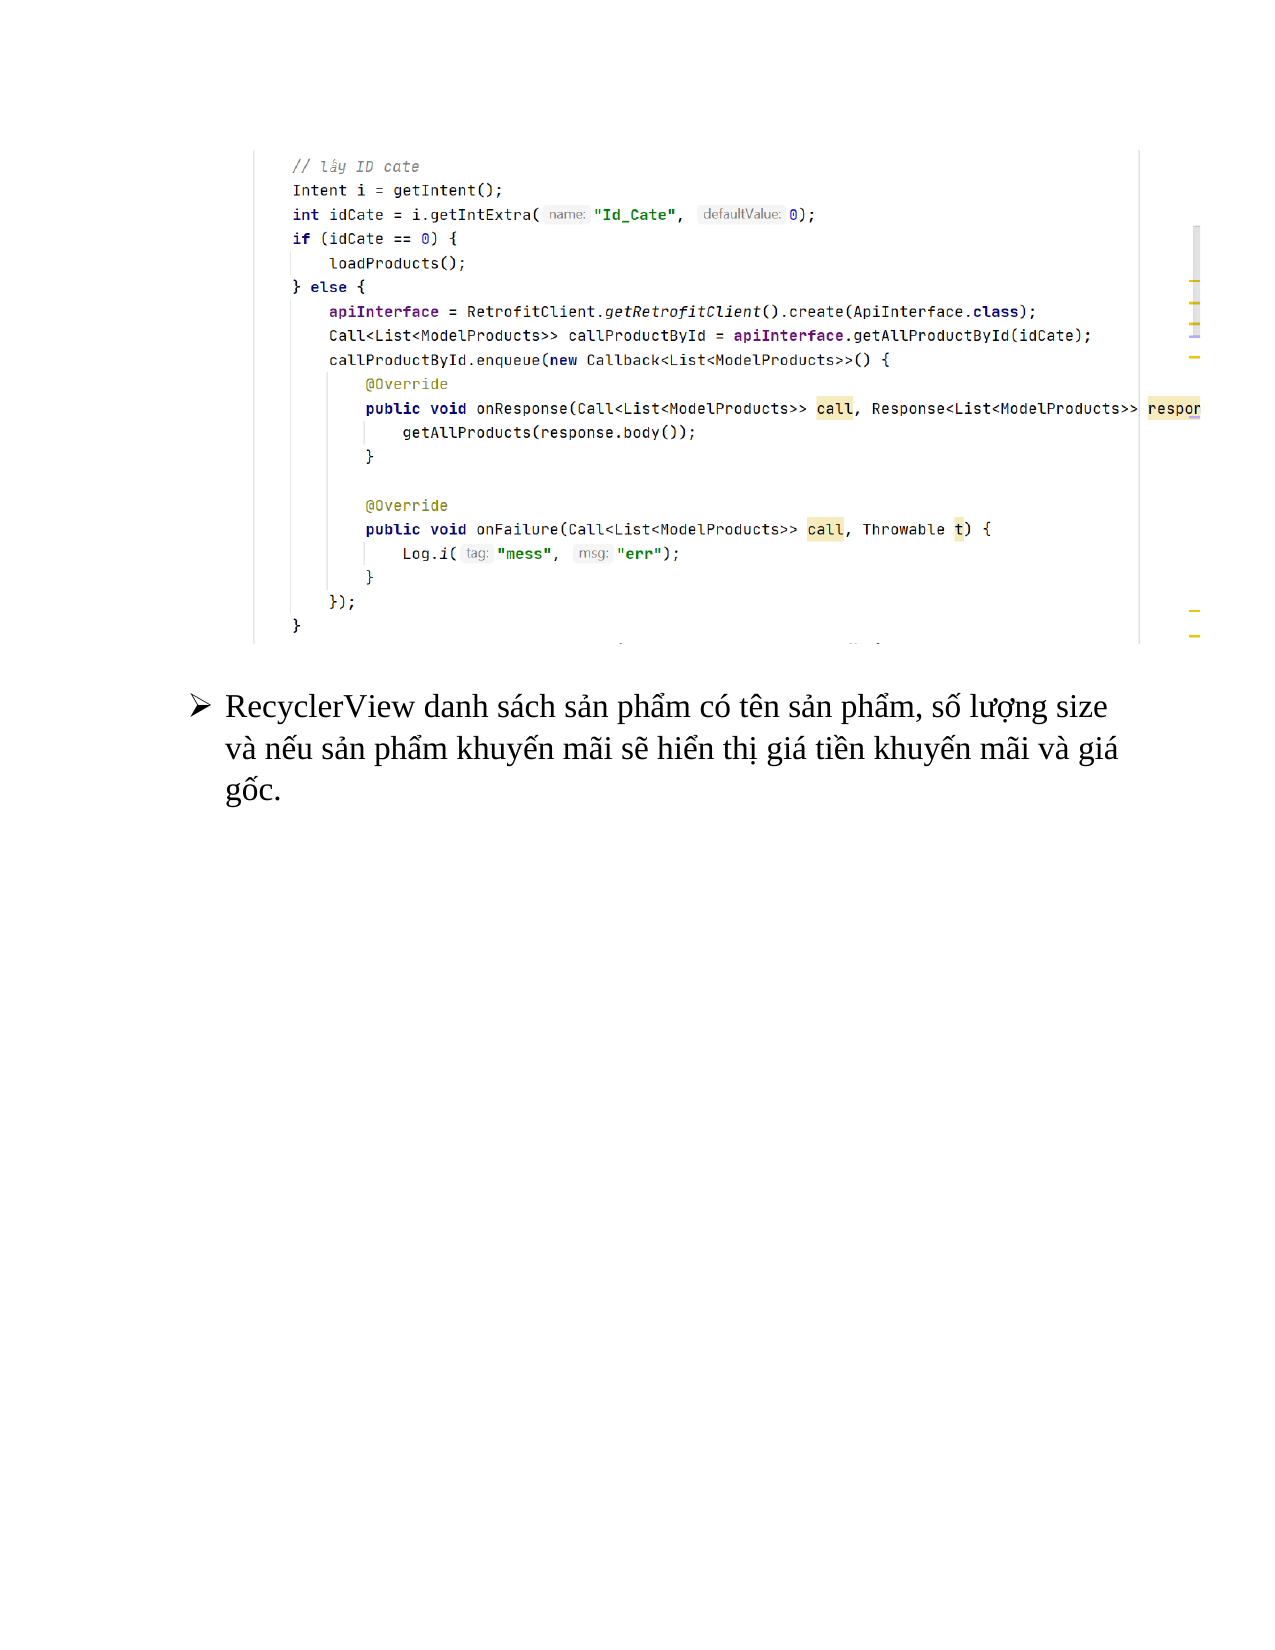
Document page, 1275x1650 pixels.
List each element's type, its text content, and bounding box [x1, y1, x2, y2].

list RecyclerView danh sách sản phẩm có tên sản phẩm, số lượng size và nếu sản phẩm khuyến mãi sẽ hiển thị giá tiền khuyến mãi và giá gốc. [187, 687, 1125, 808]
